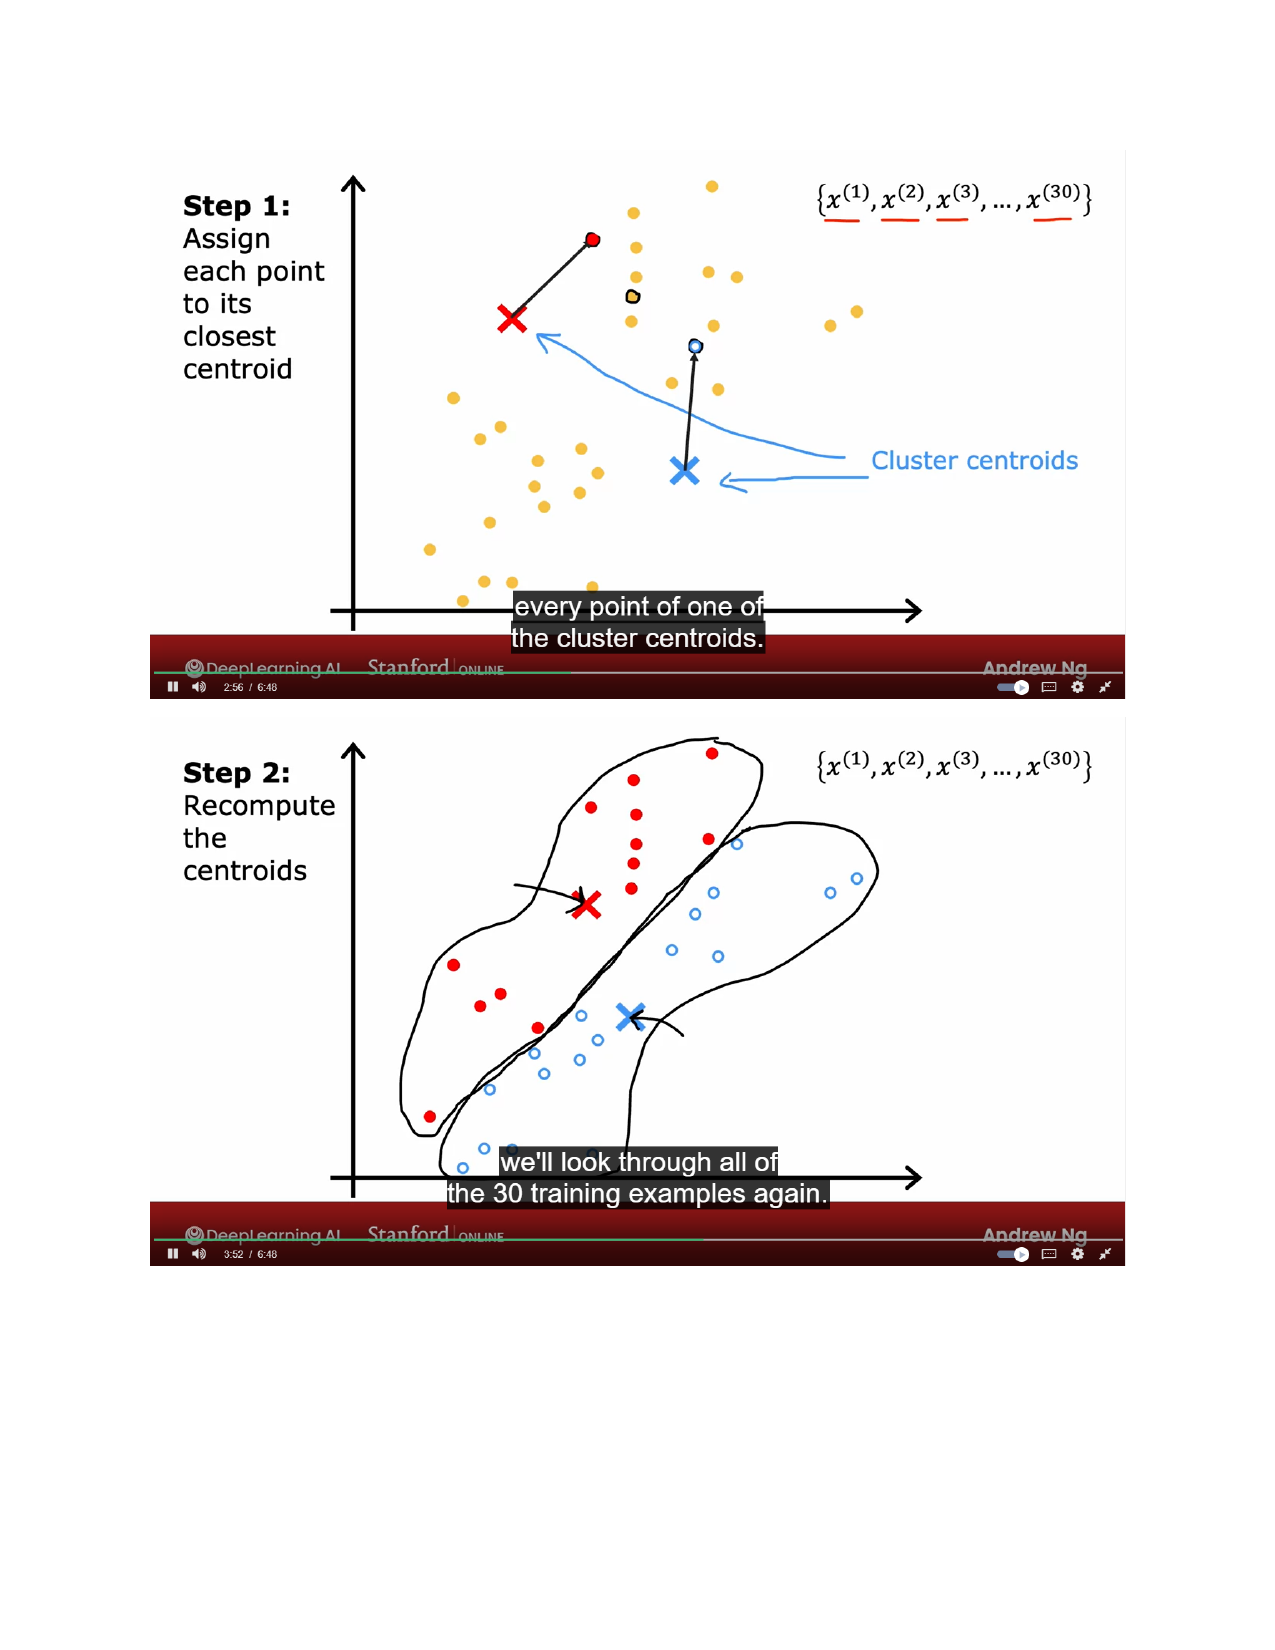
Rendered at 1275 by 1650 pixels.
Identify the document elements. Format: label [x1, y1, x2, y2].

picture [150, 717, 1125, 1266]
picture [150, 150, 1125, 699]
